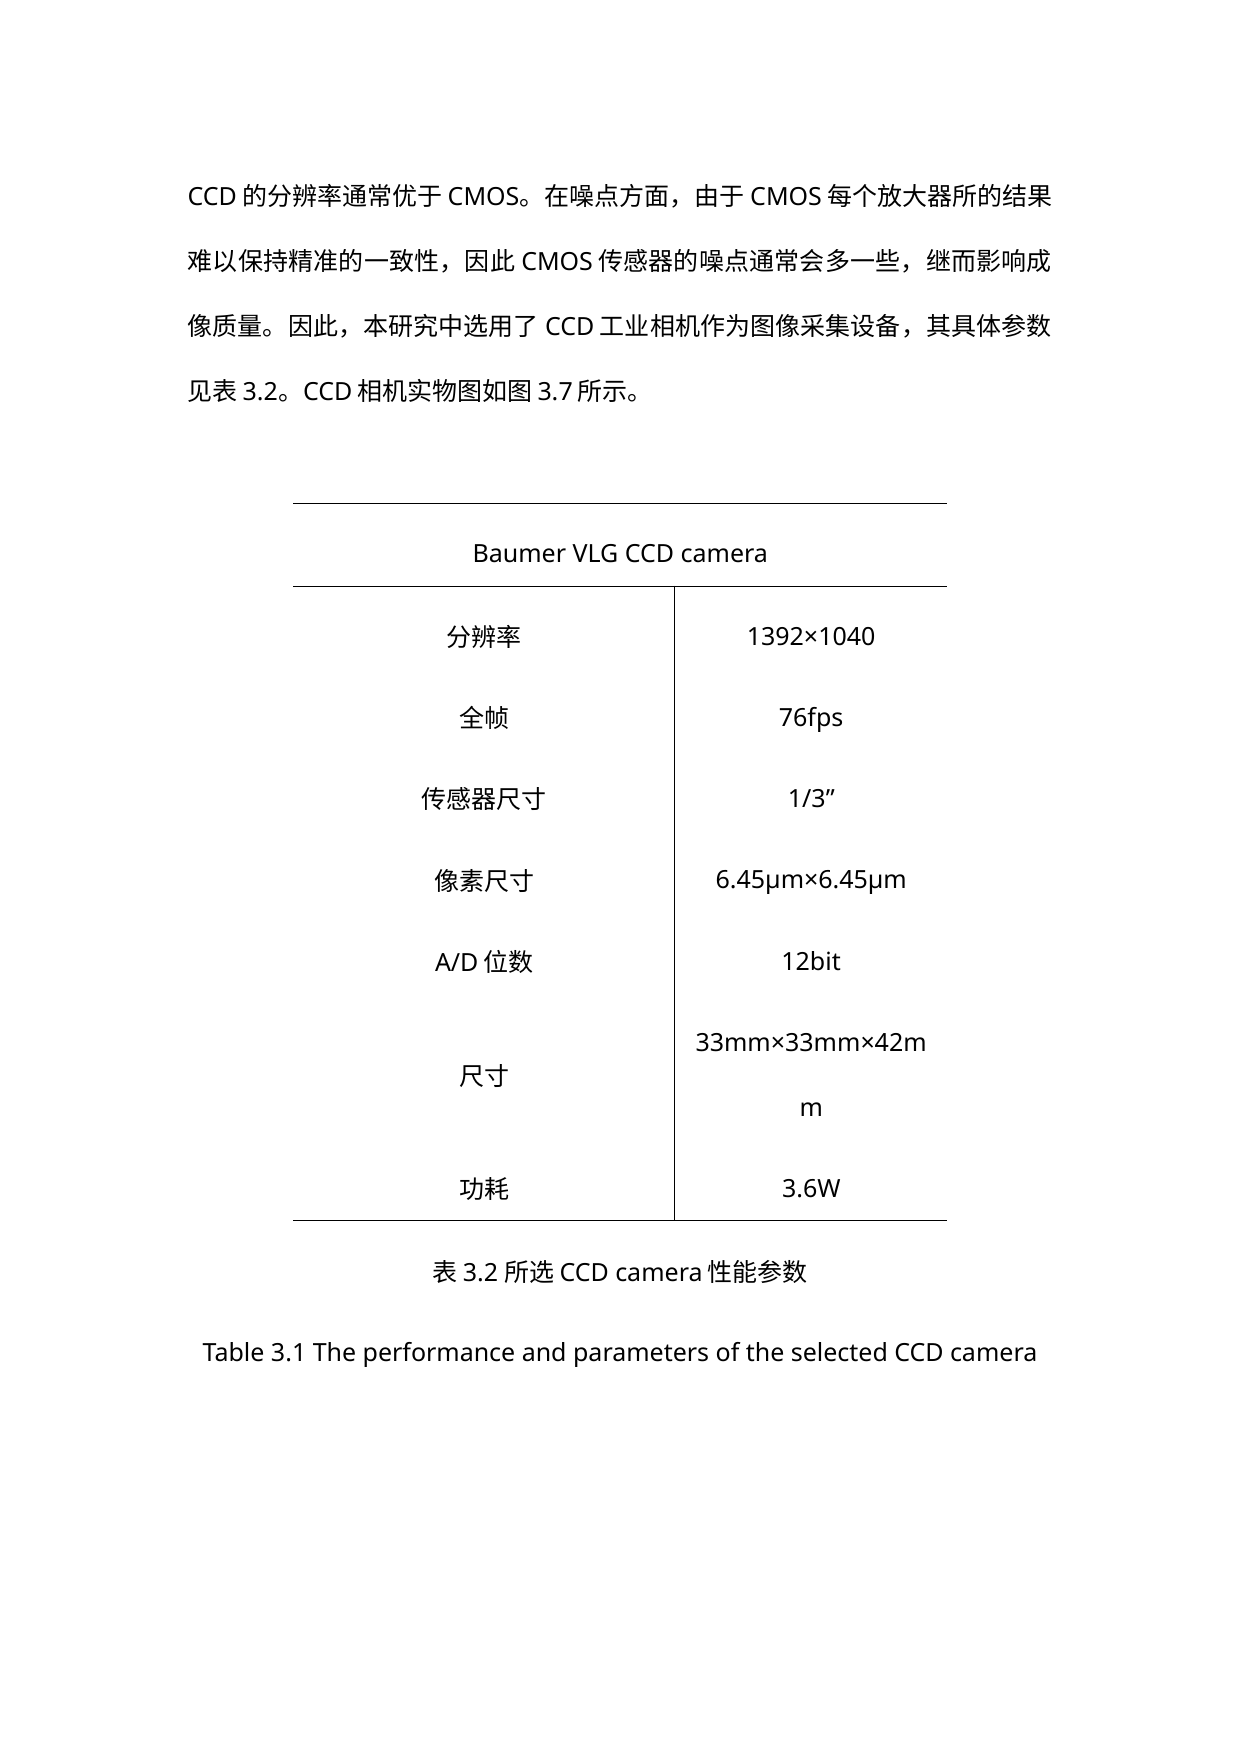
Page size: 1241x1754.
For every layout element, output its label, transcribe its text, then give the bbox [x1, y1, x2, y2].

table_cell 传感器尺寸 [293, 749, 674, 830]
table_cell 3.6W [675, 1139, 947, 1220]
table_cell 12bit [675, 912, 947, 993]
table_cell 分辨率 [293, 587, 674, 668]
table_cell 像素尺寸 [293, 830, 674, 912]
table_cell 1392×1040 [675, 587, 947, 668]
table_cell 76fps [675, 668, 947, 749]
text 表3.2 所选CCD camera性能参数 [187, 1238, 1053, 1303]
table_cell A/D位数 [293, 912, 674, 993]
table_header Baumer VLG CCD camera [293, 504, 947, 586]
table_cell 1/3” [675, 749, 947, 830]
text Table 3.1 The performance and parameters of the selected CCD camera [187, 1319, 1053, 1384]
table_cell 6.45μm×6.45μm [675, 830, 947, 912]
table_cell 33mm×33mm×42mm [675, 993, 947, 1139]
table_cell 全帧 [293, 668, 674, 749]
table_cell 尺寸 [293, 993, 674, 1139]
table_cell 功耗 [293, 1139, 674, 1220]
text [187, 162, 1053, 422]
